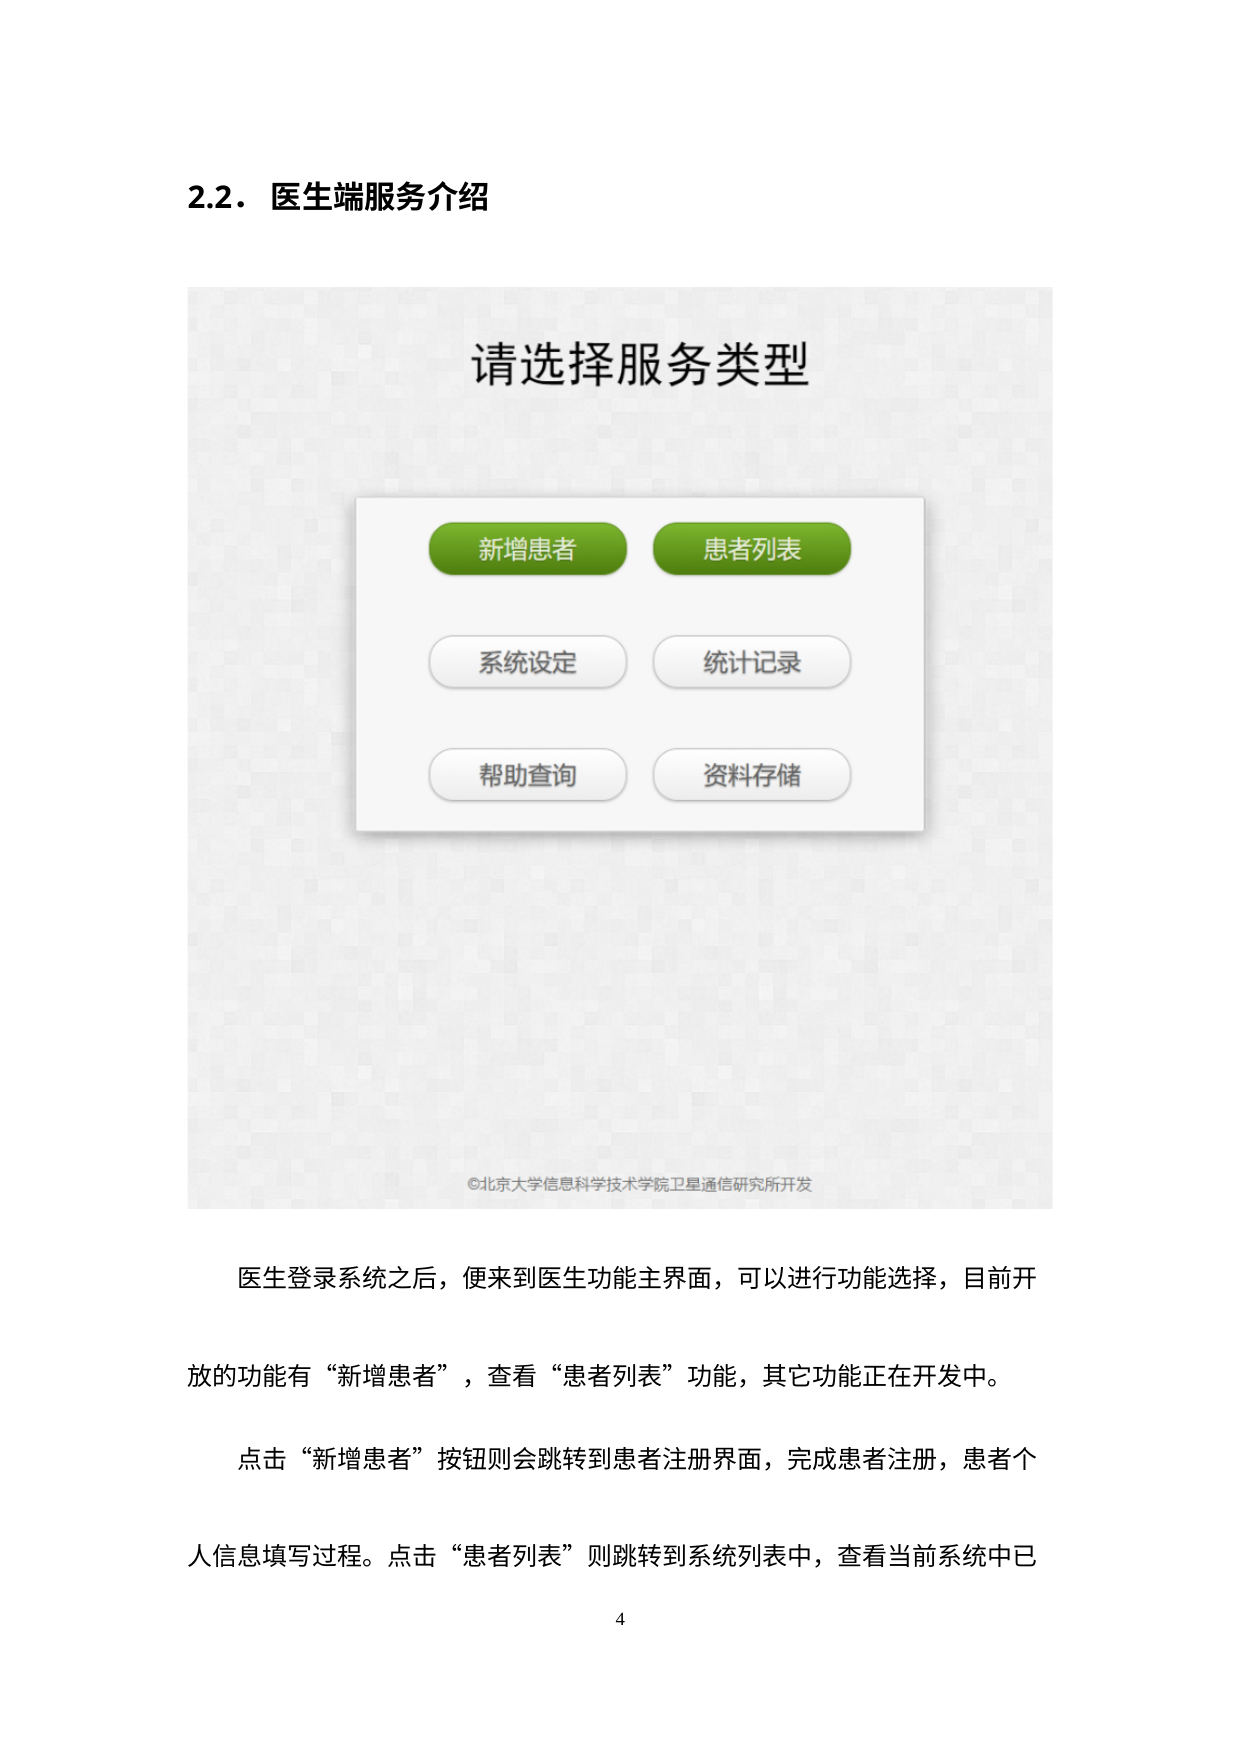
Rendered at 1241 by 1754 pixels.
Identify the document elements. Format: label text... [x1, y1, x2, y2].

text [187, 1425, 1053, 1587]
picture [187, 287, 1053, 1209]
subtitle 2.2． 医生端服务介绍 [187, 162, 1053, 227]
text 医生登录系统之后，便来到医生功能主界面，可以进行功能选择，目前开放的功能有“新增患者”，查看“患者列表”功能，其它功能正在开发中。 [187, 1244, 1053, 1407]
